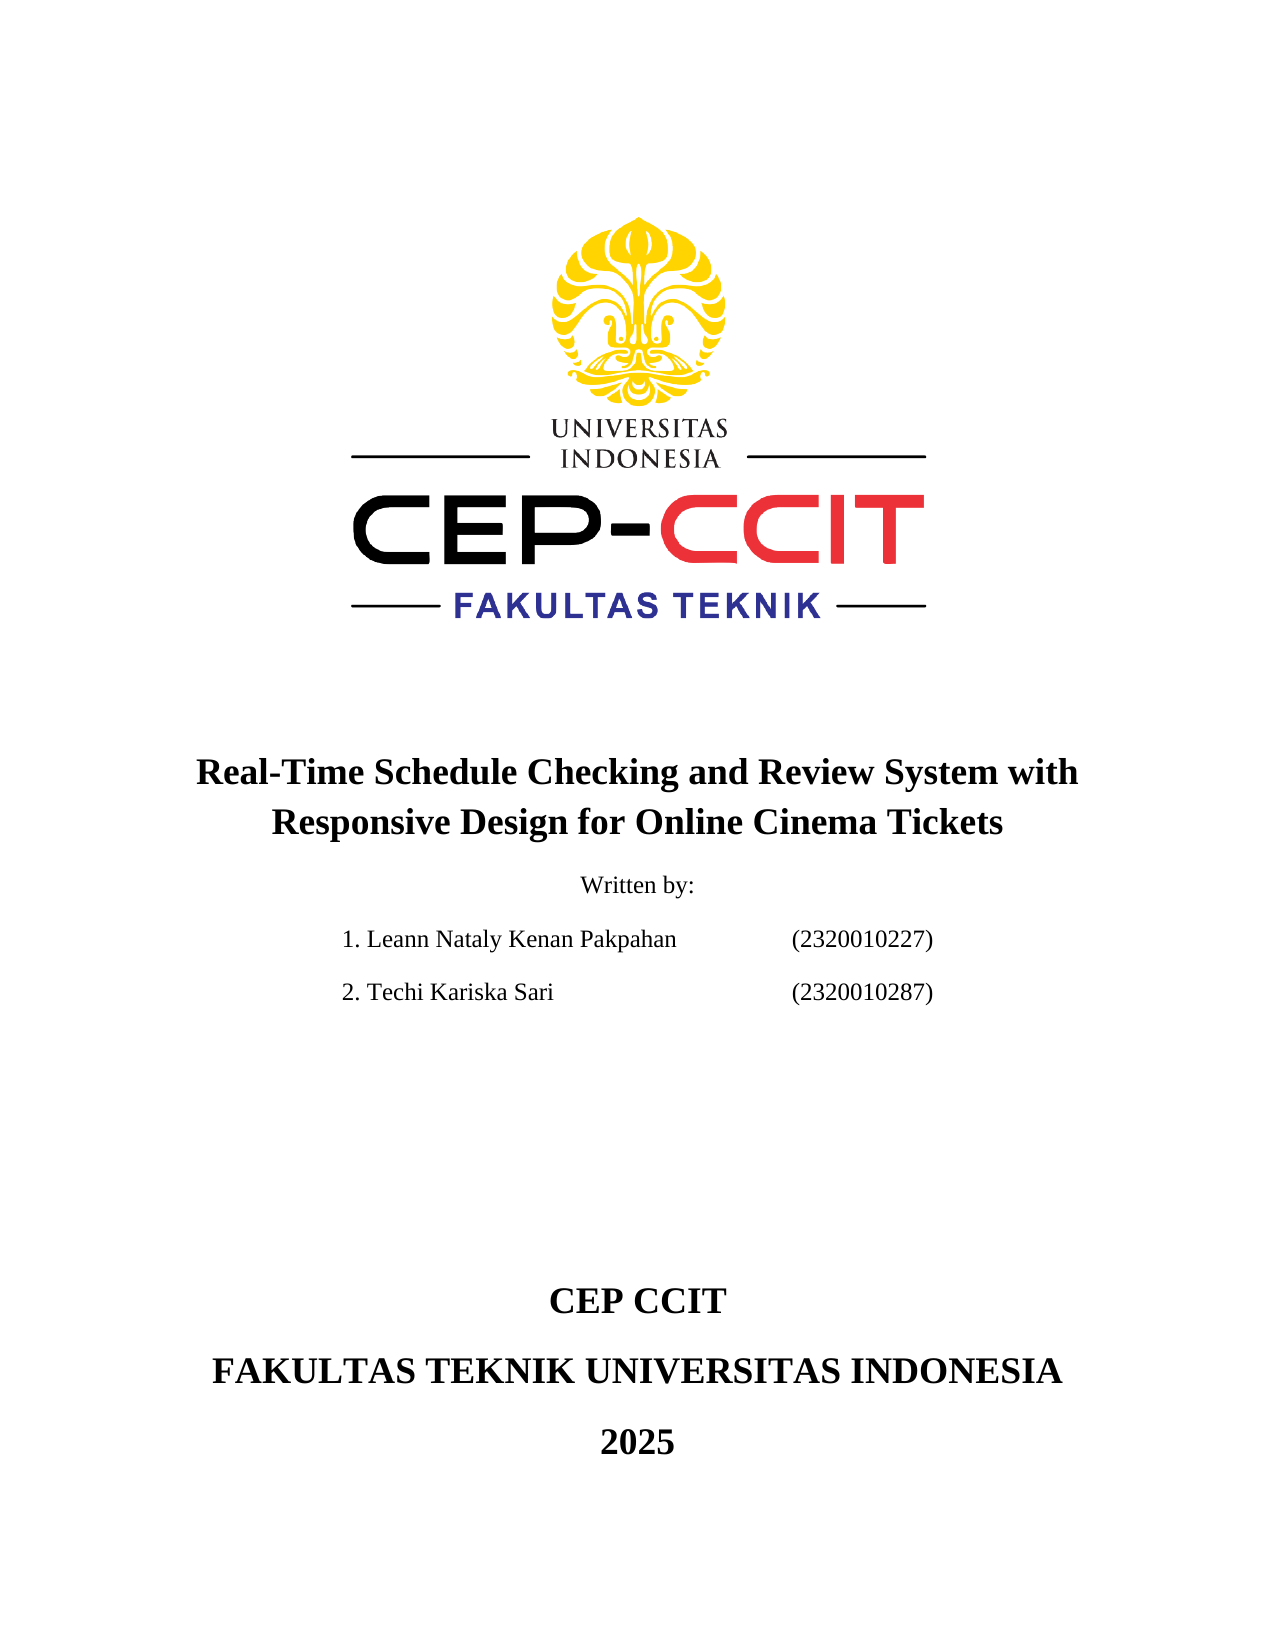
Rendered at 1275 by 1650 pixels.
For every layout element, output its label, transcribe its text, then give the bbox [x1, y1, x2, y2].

text CEP CCIT [150, 1278, 1125, 1322]
text Real-Time Schedule Checking and Review System with Responsive Design for Online Cinema Tickets [150, 750, 1125, 842]
text 2025 [150, 1419, 1125, 1462]
picture [336, 204, 940, 632]
text Written by: [150, 870, 1125, 898]
text 1. Leann Nataly Kenan Pakpahan (2320010227) [150, 924, 1125, 952]
text 2. Techi Kariska Sari (2320010287) [150, 977, 1125, 1006]
text FAKULTAS TEKNIK UNIVERSITAS INDONESIA [150, 1349, 1125, 1392]
